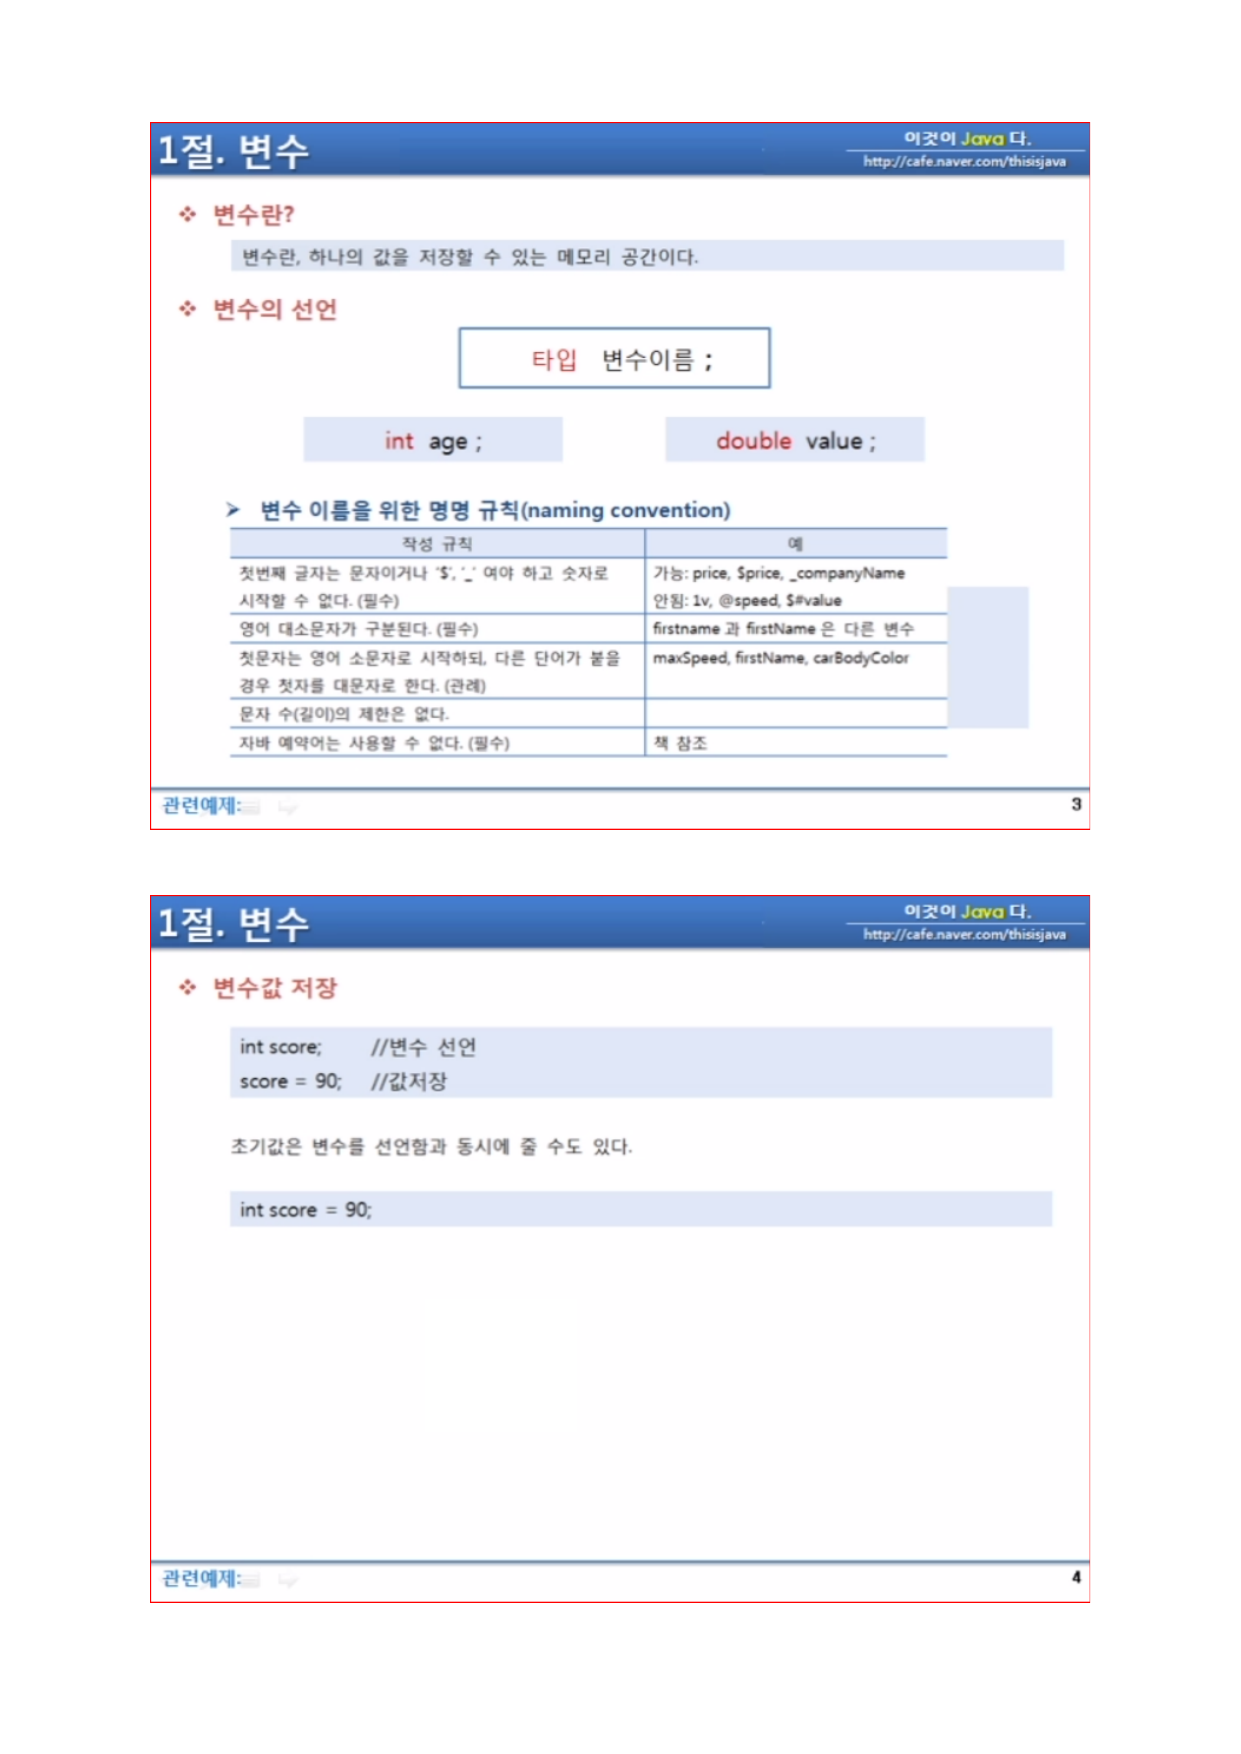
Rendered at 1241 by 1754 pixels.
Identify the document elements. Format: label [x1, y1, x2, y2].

picture [150, 895, 1091, 1603]
picture [150, 122, 1091, 830]
